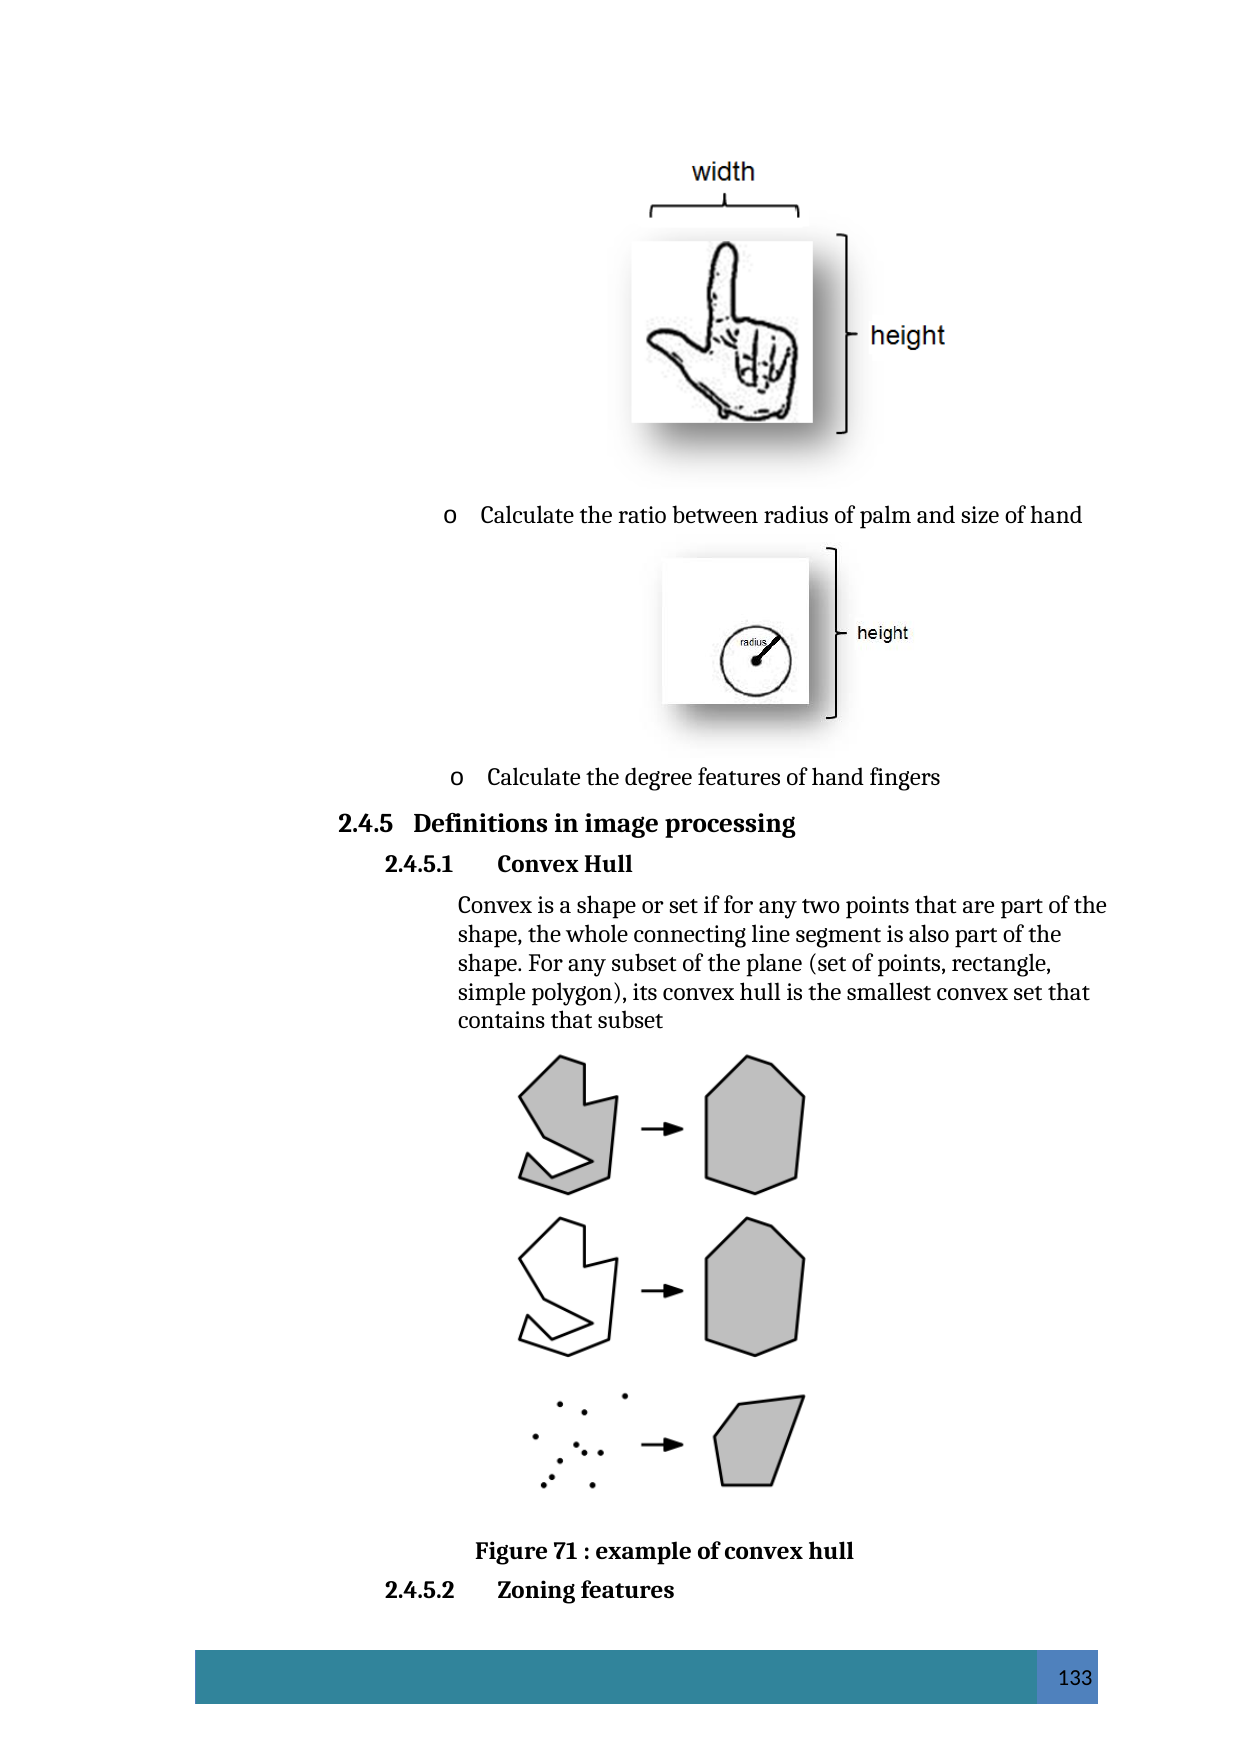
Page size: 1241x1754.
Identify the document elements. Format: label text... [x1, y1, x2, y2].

list Calculate the ratio between radius of palm and size of hand [443, 500, 1122, 530]
text Convex is a shape or set if for any two points that are part of the shape, the whole connecting line segment is also part of the shape. For any subset of the plane (set of points, rectangle, simple polygon), its convex hull is the smallest convex set that contains that subset [458, 891, 1122, 1035]
subtitle Convex Hull [385, 850, 1122, 879]
picture [639, 534, 923, 758]
subtitle Definitions in image processing [338, 808, 1122, 840]
list Calculate the degree features of hand fingers [450, 762, 1122, 792]
list Figure 71 : example of convex hull [207, 1537, 1122, 1566]
subtitle Zoning features [385, 1576, 1122, 1605]
picture [589, 147, 973, 497]
picture [498, 1045, 830, 1527]
